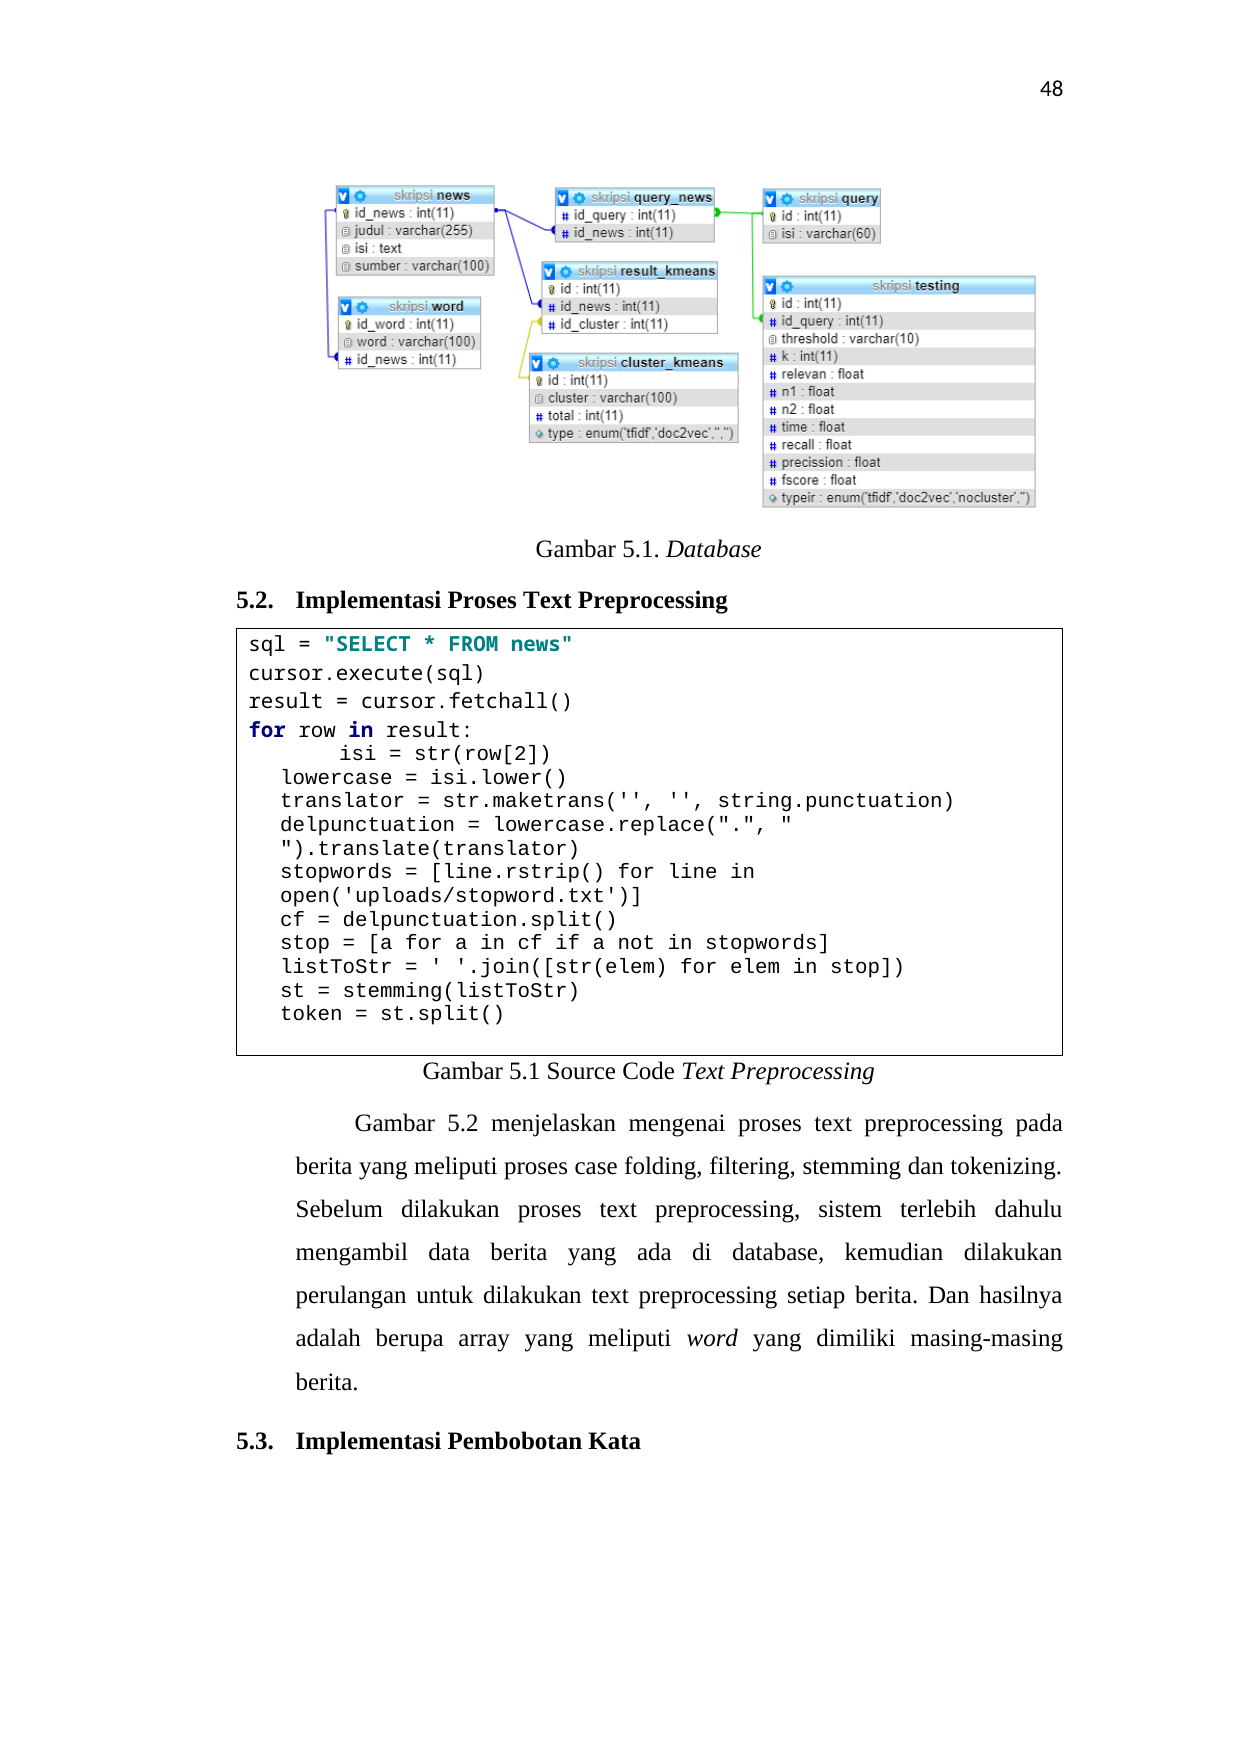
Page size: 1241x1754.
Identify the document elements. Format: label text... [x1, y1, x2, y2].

subtitle Implementasi Pembobotan Kata [236, 1426, 1063, 1455]
table_header sql = "SELECT * FROM news" cursor.execute(sql) result = cursor.fetchall() for row in result: isi = str(row[2]) lowercase = isi.lower() translator = str.maketrans('', '', string.punctuation) delpunctuation = lowercase.replace(".", " ").translate(translator) stopwords = [line.rstrip() for line in open('uploads/stopword.txt')] cf = delpunctuation.split() stop = [a for a in cf if a not in stopwords] listToStr = ' '.join([str(elem) for elem in stop]) st = stemming(listToStr) token = st.split() [237, 629, 1062, 1055]
text Gambar 5.2 menjelaskan mengenai proses text preprocessing pada berita yang meliputi proses case folding, filtering, stemming dan tokenizing. Sebelum dilakukan proses text preprocessing, sistem terlebih dahulu mengambil data berita yang ada di database, kemudian dilakukan perulangan untuk dilakukan text preprocessing setiap berita. Dan hasilnya adalah berupa array yang meliputi word yang dimiliki masing-masing berita. [295, 1108, 1063, 1395]
picture [314, 177, 1044, 520]
subtitle Implementasi Proses Text Preprocessing [236, 585, 1063, 614]
text Gambar 5.1. Database [236, 534, 1063, 562]
